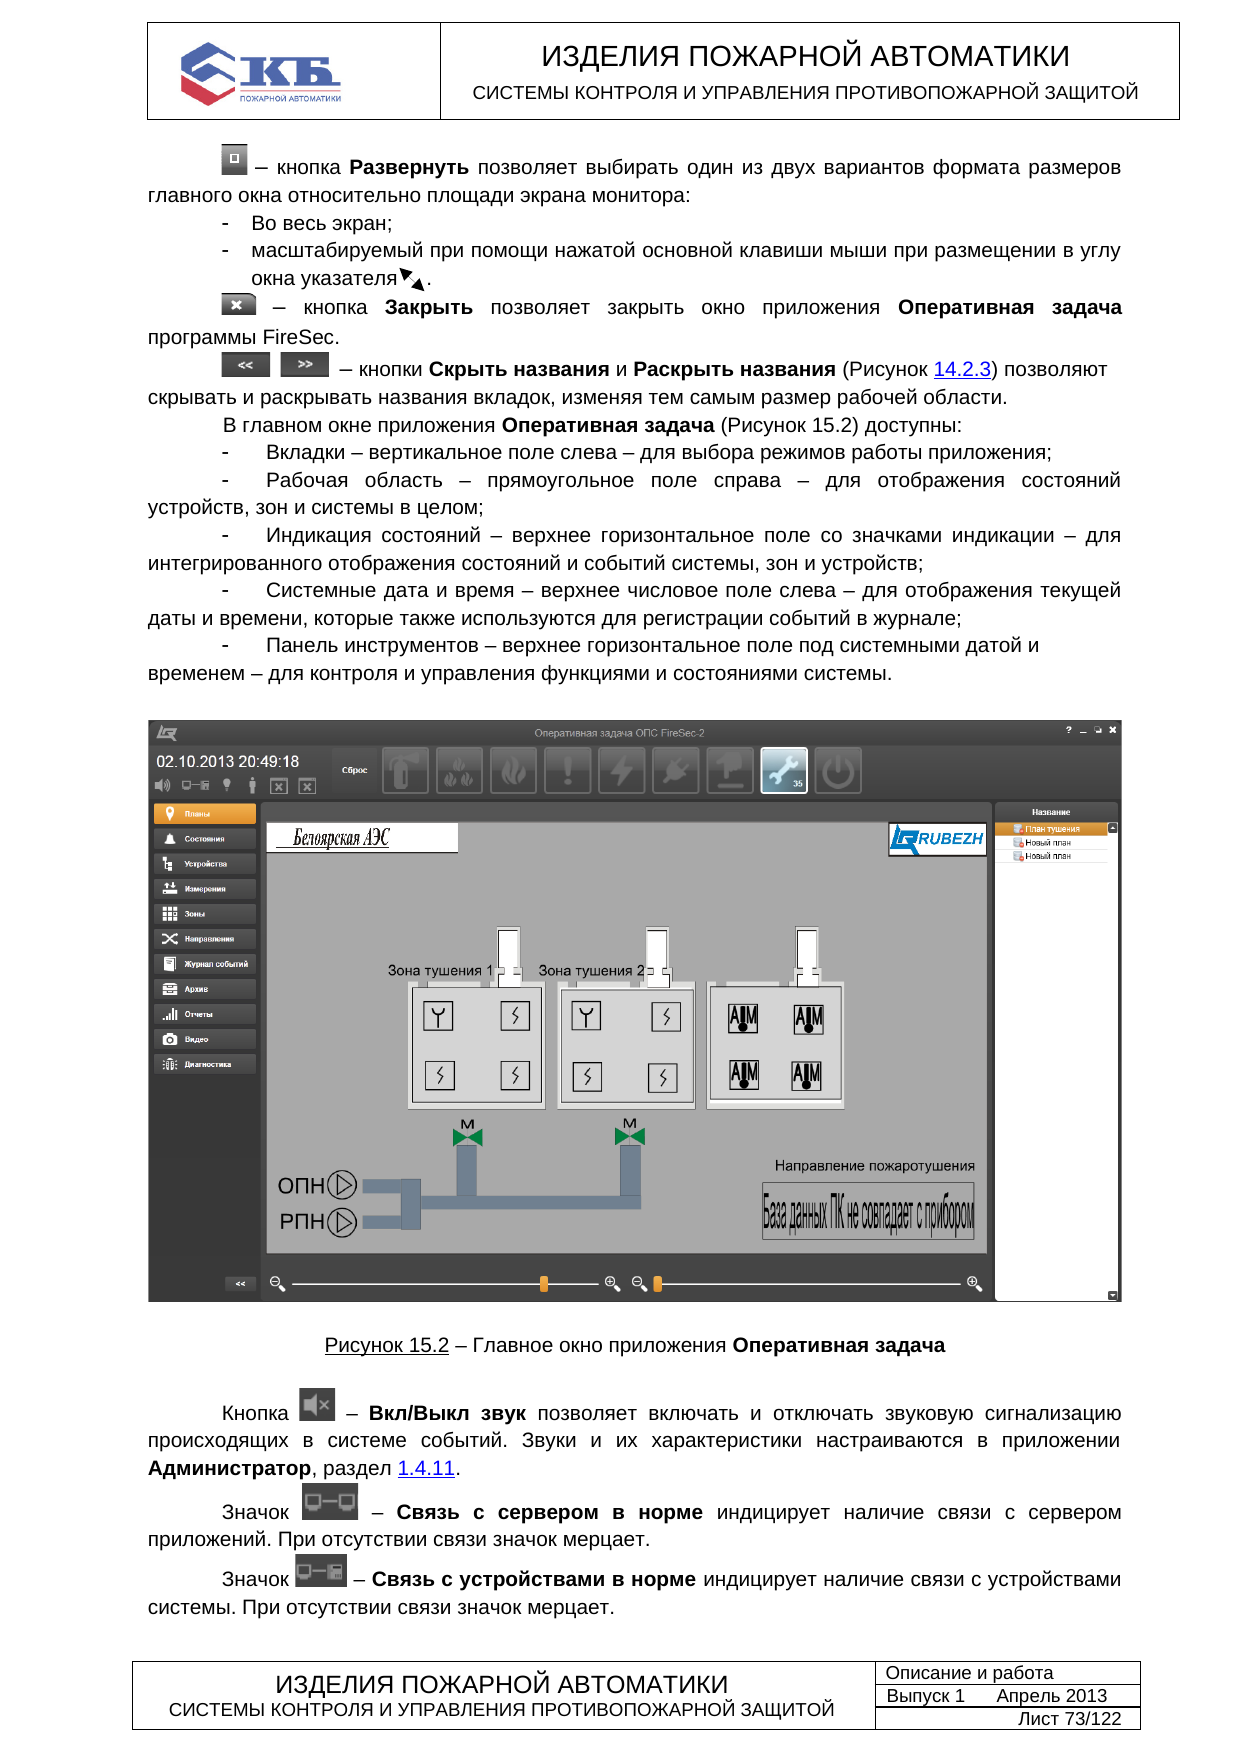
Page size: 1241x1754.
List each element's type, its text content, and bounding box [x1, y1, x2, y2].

list Рабочая область – прямоугольное поле справа – для отображения состояний устройств, зон и системы в целом; [148, 468, 1122, 519]
list Вкладки – вертикальное поле слева – для выбора режимов работы приложения; [148, 440, 1122, 464]
list – кнопка Закрыть позволяет закрыть окно приложения Оперативная задача программы FireSec. [148, 293, 1122, 349]
list Рисунок 15.2 – Главное окно приложения Оперативная задача [148, 1333, 1122, 1357]
list Индикация состояний – верхнее горизонтальное поле со значками индикации – для интегрированного отображения состояний и событий системы, зон и устройств; [148, 523, 1122, 574]
picture [302, 1483, 359, 1520]
list В главном окне приложения Оперативная задача (Рисунок 15.2) доступны: [223, 412, 1122, 436]
picture [221, 293, 257, 315]
picture [177, 34, 354, 115]
list Системные дата и время – верхнее числовое поле слева – для отображения текущей даты и времени, которые также используются для регистрации событий в журнале; [148, 578, 1122, 629]
list – кнопки Скрыть названия и Раскрыть названия (Рисунок 14.2.3) позволяют скрывать и раскрывать названия вкладок, изменяя тем самым размер рабочей области. [148, 352, 1122, 409]
list Кнопка – Вкл/Выкл звук позволяет включать и отключать звуковую сигнализацию происходящих в системе событий. Звуки и их характеристики настраиваются в приложении Администратор, раздел 1.4.11. [148, 1388, 1122, 1480]
picture [148, 720, 1122, 1302]
picture [299, 1388, 336, 1421]
list Панель инструментов – верхнее горизонтальное поле под системными датой и временем – для контроля и управления функциями и состояниями системы. [148, 633, 1122, 684]
picture [295, 1554, 347, 1587]
list – кнопка Развернуть позволяет выбирать один из двух вариантов формата размеров главного окна относительно площади экрана монитора: [148, 144, 1122, 207]
picture [221, 144, 248, 175]
list масштабируемый при помощи нажатой основной клавиши мыши при размещении в углу окна указателя . [222, 238, 1122, 290]
picture [221, 352, 271, 377]
list Значок – Связь с устройствами в норме индицирует наличие связи с устройствами системы. При отсутствии связи значок мерцает. [148, 1554, 1122, 1619]
list Значок – Связь с сервером в норме индицирует наличие связи с сервером приложений. При отсутствии связи значок мерцает. [148, 1483, 1122, 1551]
picture [280, 352, 329, 377]
list Во весь экран; [222, 211, 1122, 235]
